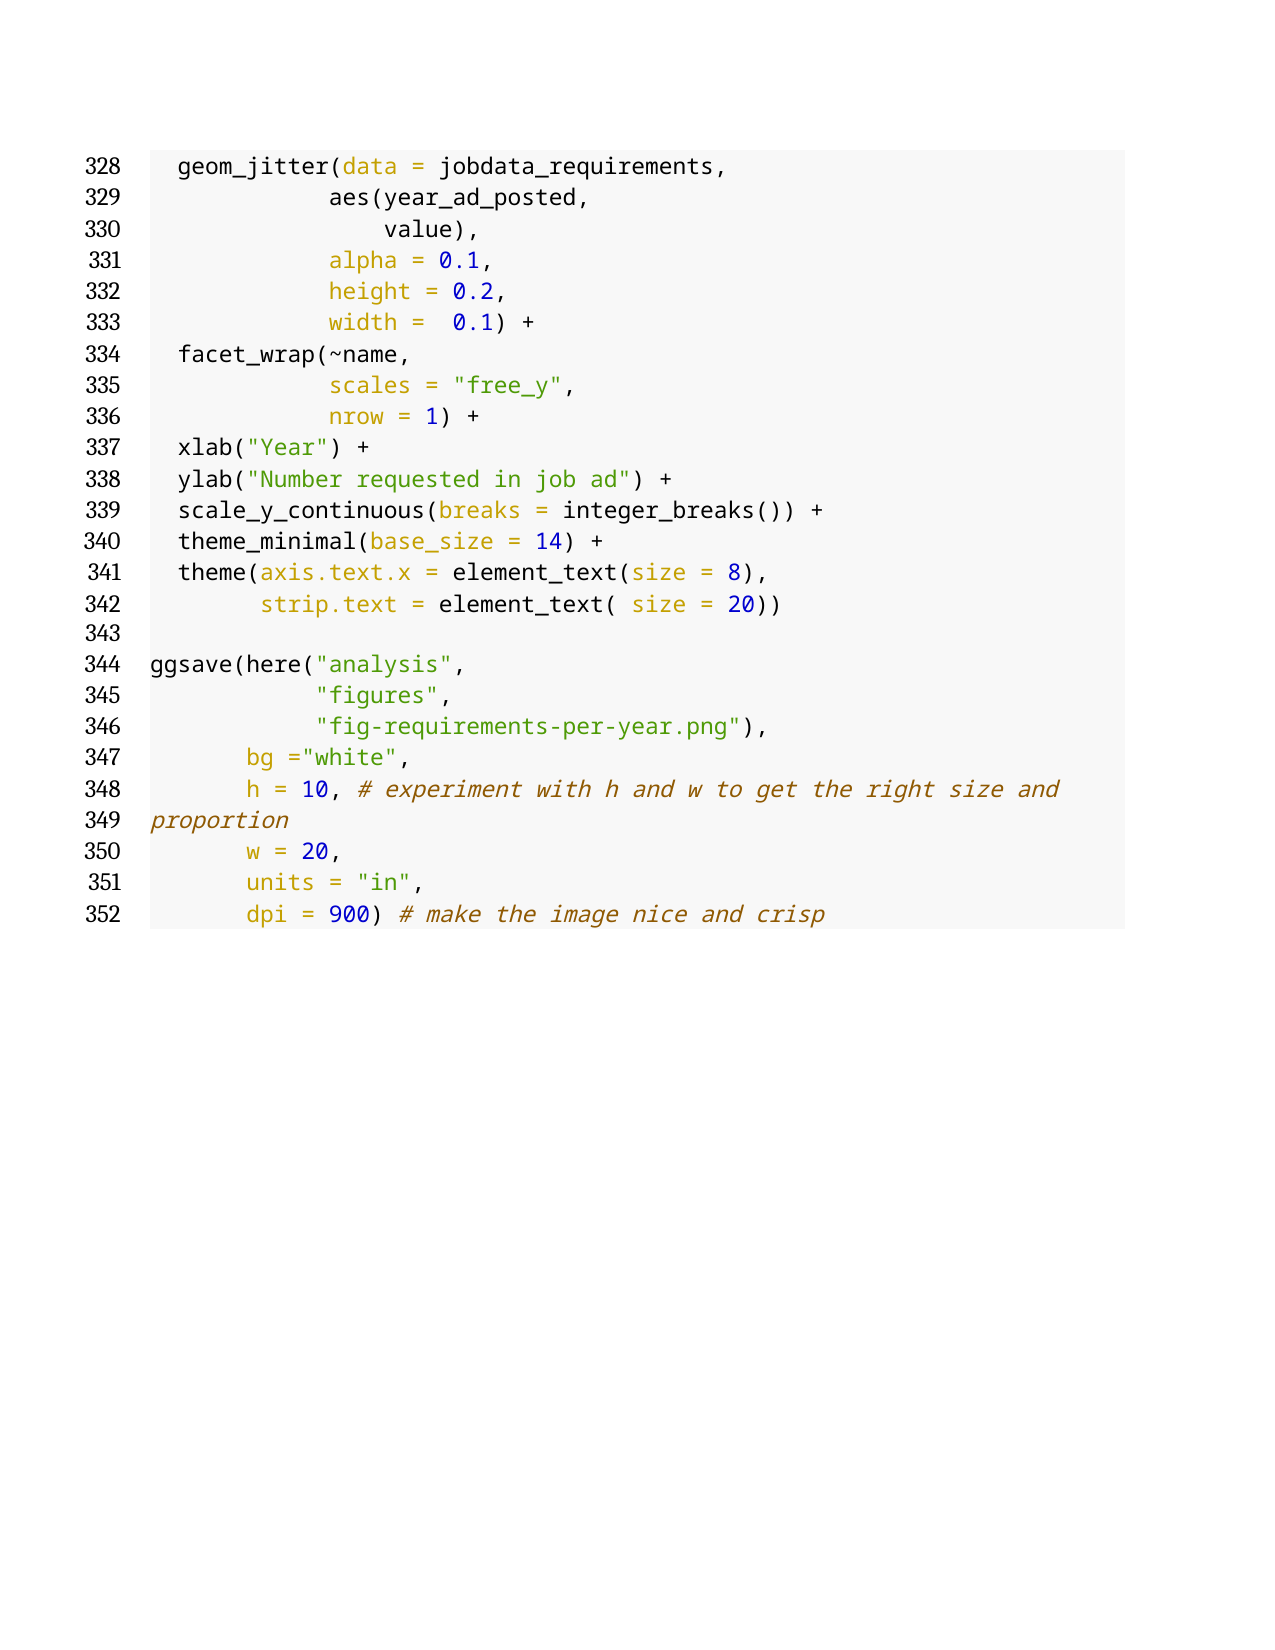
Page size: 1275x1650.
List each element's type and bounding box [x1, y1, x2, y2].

text [150, 150, 1125, 929]
